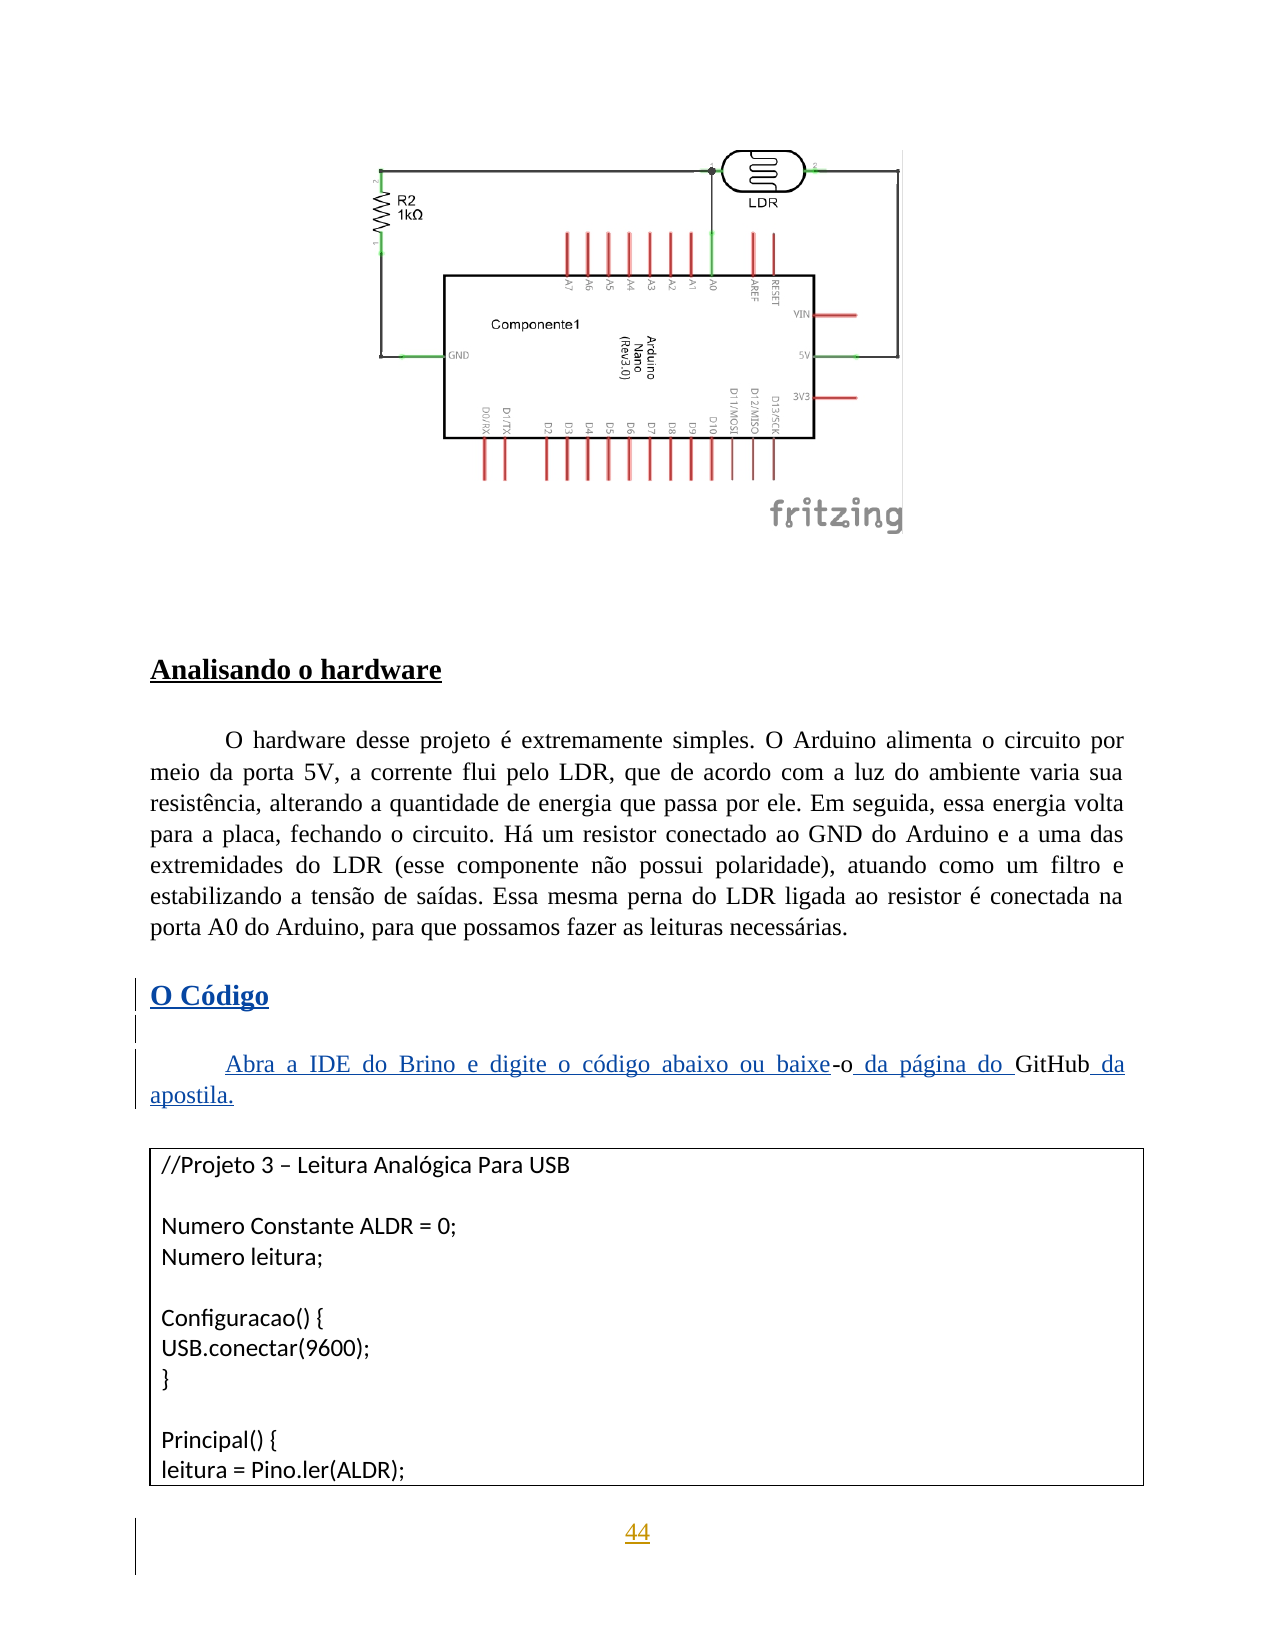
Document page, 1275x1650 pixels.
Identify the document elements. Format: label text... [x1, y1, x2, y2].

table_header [151, 1149, 1143, 1485]
picture [372, 150, 903, 534]
text Analisando o hardware [150, 652, 1125, 686]
text -oGitHub [150, 1049, 1125, 1108]
text O hardware desse projeto é extremamente simples. O Arduino alimenta o circuito por meio da porta 5V, a corrente flui pelo LDR, que de acordo com a luz do ambiente varia sua resistência, alterando a quantidade de energia que passa por ele. Em seguida, essa energia volta para a placa, fechando o circuito. Há um resistor conectado ao GND do Arduino e a uma das extremidades do LDR (esse componente não possui polaridade), atuando como um filtro e estabilizando a tensão de saídas. Essa mesma perna do LDR ligada ao resistor é conectada na porta A0 do Arduino, para que possamos fazer as leituras necessárias. [150, 726, 1125, 941]
